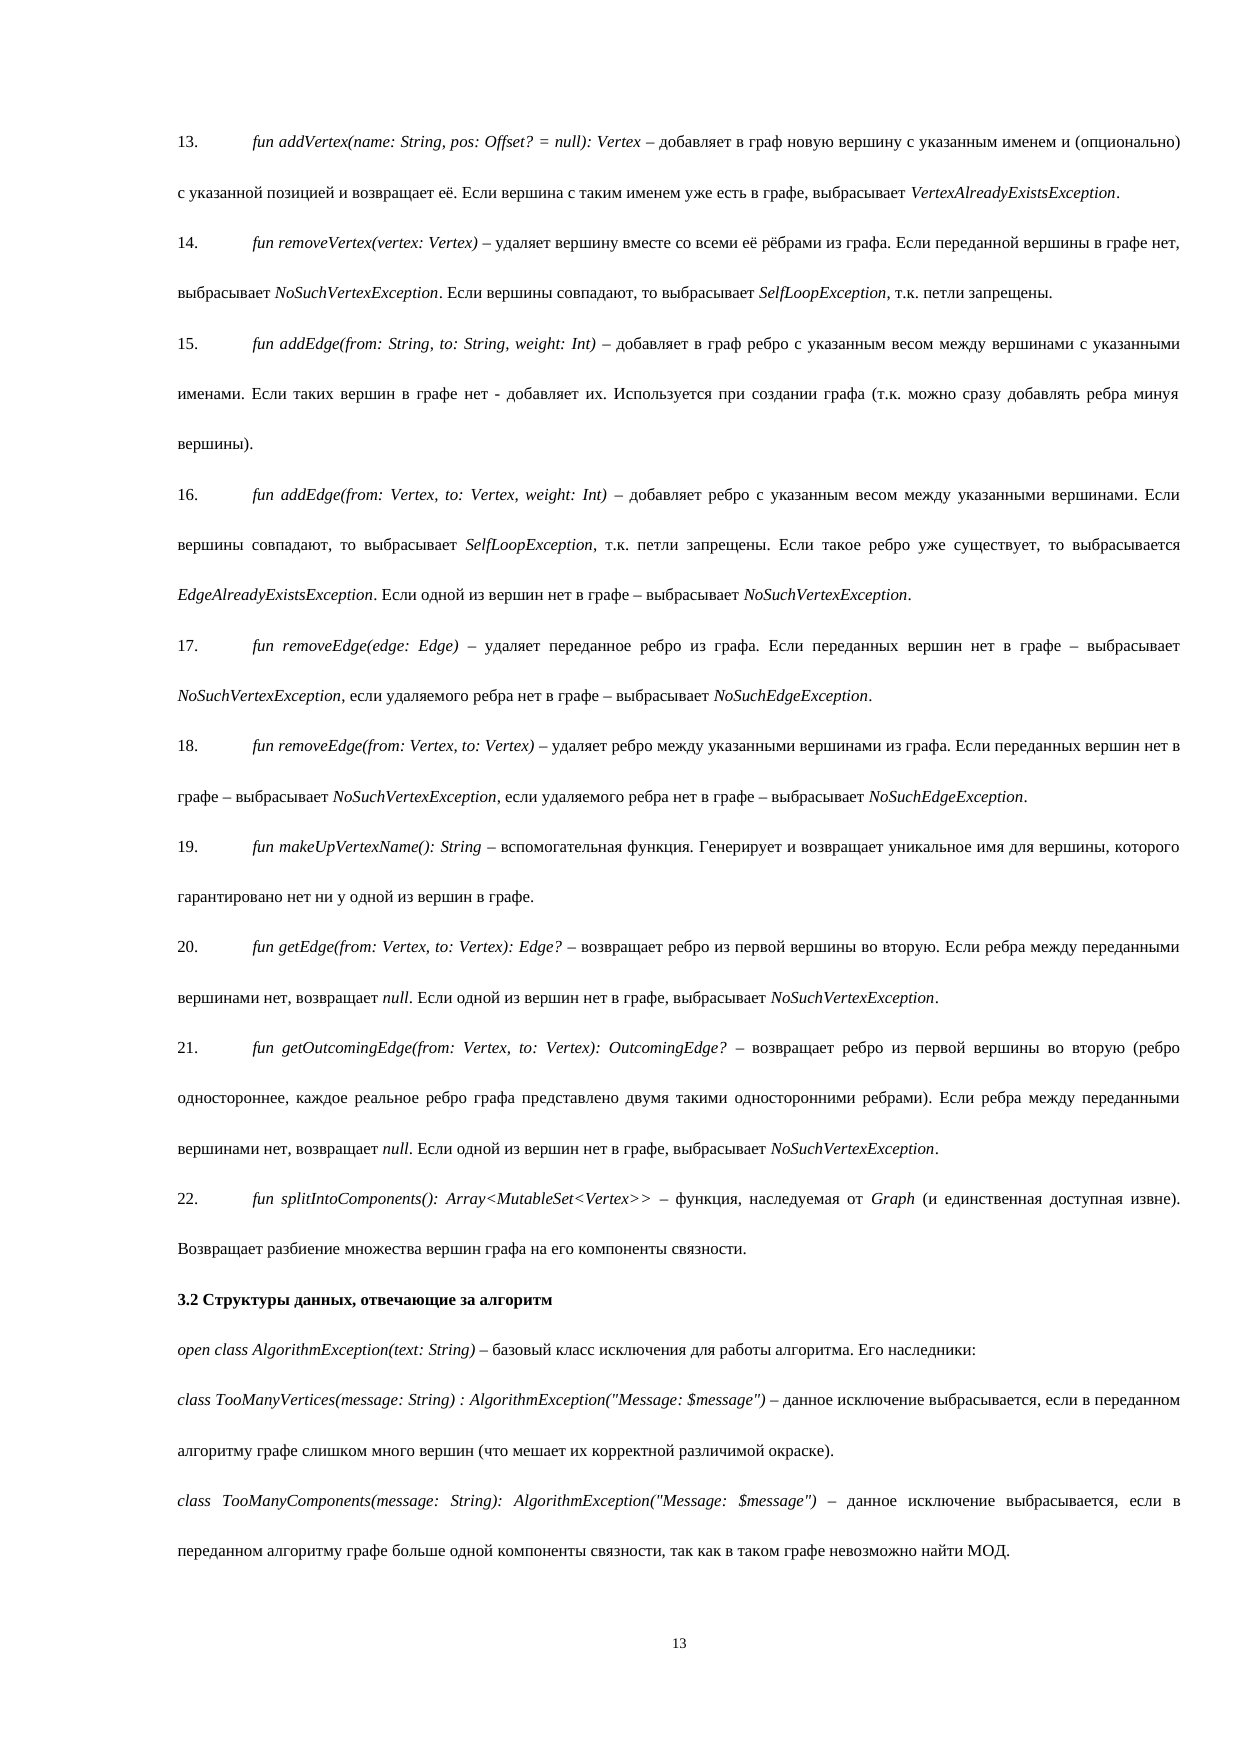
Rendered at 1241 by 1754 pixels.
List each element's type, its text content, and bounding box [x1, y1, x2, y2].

text 3.2 Структуры данных, отвечающие за алгоритм [177, 1275, 1181, 1309]
text open class AlgorithmException(text: String) – базовый класс исключения для работы алгоритма. Его наследники: [177, 1326, 1181, 1359]
text 16. fun addEdge(from: Vertex, to: Vertex, weight: Int) – добавляет ребро с указанным весом между указанными вершинами. Если вершины совпадают, то выбрасывает SelfLoopException, т.к. петли запрещены. Если такое ребро уже существует, то выбрасывается EdgeAlreadyExistsException. Если одной из вершин нет в графе – выбрасывает NoSuchVertexException. [177, 470, 1181, 604]
text class TooManyComponents(message: String): AlgorithmException("Message: $message") – данное исключение выбрасывается, если в переданном алгоритму графе больше одной компоненты связности, так как в таком графе невозможно найти МОД. [177, 1477, 1181, 1560]
text 13. fun addVertex(name: String, pos: Offset? = null): Vertex – добавляет в граф новую вершину с указанным именем и (опционально) с указанной позицией и возвращает её. Если вершина с таким именем уже есть в графе, выбрасывает VertexAlreadyExistsException. [177, 118, 1181, 202]
text 14. fun removeVertex(vertex: Vertex) – удаляет вершину вместе со всеми её рёбрами из графа. Если переданной вершины в графе нет, выбрасывает NoSuchVertexException. Если вершины совпадают, то выбрасывает SelfLoopException, т.к. петли запрещены. [177, 219, 1181, 303]
text class TooManyVertices(message: String) : AlgorithmException("Message: $message") – данное исключение выбрасывается, если в переданном алгоритму графе слишком много вершин (что мешает их корректной различимой окраске). [177, 1376, 1181, 1460]
text 20. fun getEdge(from: Vertex, to: Vertex): Edge? – возвращает ребро из первой вершины во вторую. Если ребра между переданными вершинами нет, возвращает null. Если одной из вершин нет в графе, выбрасывает NoSuchVertexException. [177, 923, 1181, 1007]
text 21. fun getOutcomingEdge(from: Vertex, to: Vertex): OutcomingEdge? – возвращает ребро из первой вершины во вторую (ребро одностороннее, каждое реальное ребро графа представлено двумя такими односторонними ребрами). Если ребра между переданными вершинами нет, возвращает null. Если одной из вершин нет в графе, выбрасывает NoSuchVertexException. [177, 1024, 1181, 1158]
text 22. fun splitIntoComponents(): Array<MutableSet<Vertex>> – функция, наследуемая от Graph (и единственная доступная извне). Возвращает разбиение множества вершин графа на его компоненты связности. [177, 1175, 1181, 1258]
text 15. fun addEdge(from: String, to: String, weight: Int) – добавляет в граф ребро с указанным весом между вершинами с указанными именами. Если таких вершин в графе нет - добавляет их. Используется при создании графа (т.к. можно сразу добавлять ребра минуя вершины). [177, 319, 1181, 453]
text 19. fun makeUpVertexName(): String – вспомогательная функция. Генерирует и возвращает уникальное имя для вершины, которого гарантировано нет ни у одной из вершин в графе. [177, 822, 1181, 906]
text 18. fun removeEdge(from: Vertex, to: Vertex) – удаляет ребро между указанными вершинами из графа. Если переданных вершин нет в графе – выбрасывает NoSuchVertexException, если удаляемого ребра нет в графе – выбрасывает NoSuchEdgeException. [177, 722, 1181, 806]
text 17. fun removeEdge(edge: Edge) – удаляет переданное ребро из графа. Если переданных вершин нет в графе – выбрасывает NoSuchVertexException, если удаляемого ребра нет в графе – выбрасывает NoSuchEdgeException. [177, 621, 1181, 705]
